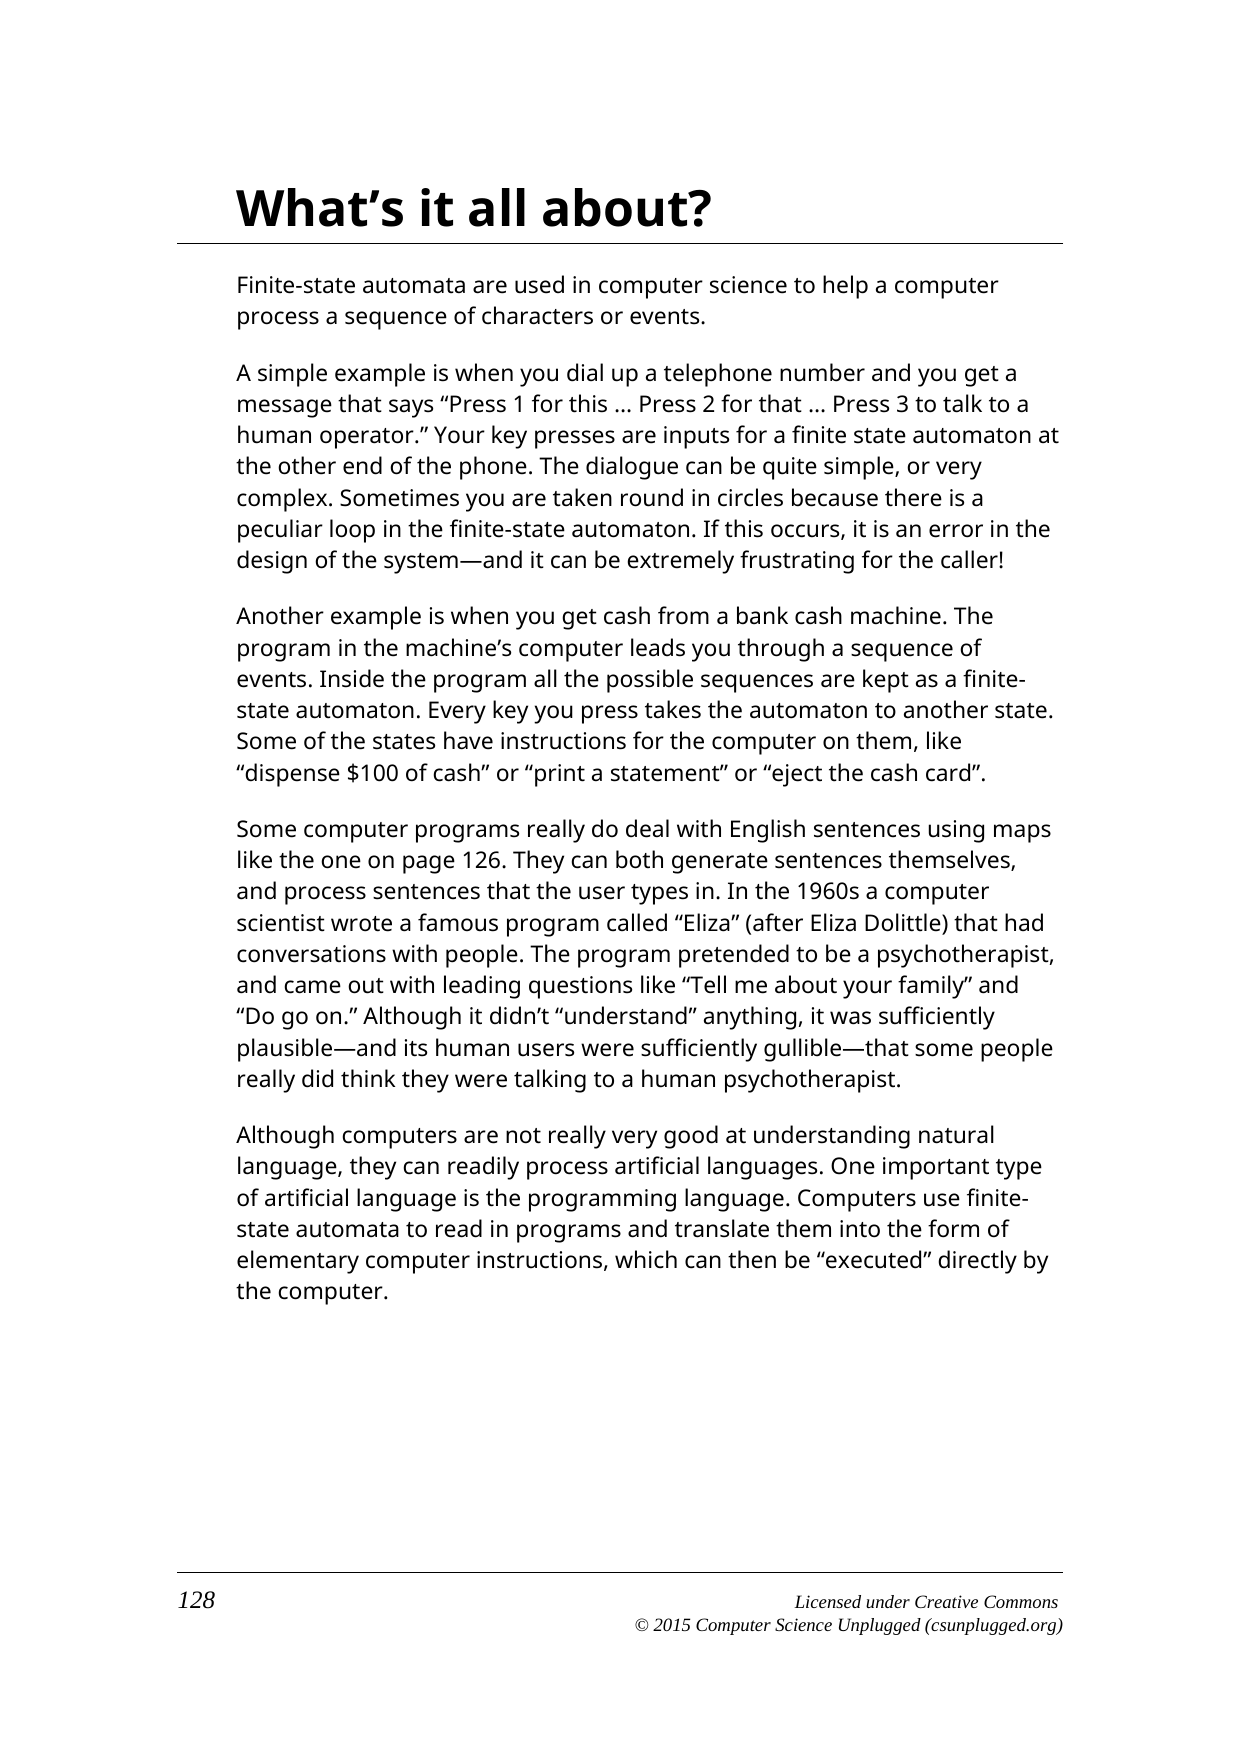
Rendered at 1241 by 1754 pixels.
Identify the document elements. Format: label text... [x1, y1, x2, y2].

text Finite-state automata are used in computer science to help a computer process a sequence of characters or events. [236, 269, 1063, 331]
text A simple example is when you dial up a telephone number and you get a message that says “Press 1 for this … Press 2 for that … Press 3 to talk to a human operator.” Your key presses are inputs for a finite state automaton at the other end of the phone. The dialogue can be quite simple, or very complex. Sometimes you are taken round in circles because there is a peculiar loop in the finite-state automaton. If this occurs, it is an error in the design of the system—and it can be extremely frustrating for the caller! [236, 356, 1063, 575]
text Although computers are not really very good at understanding natural language, they can readily process artificial languages. One important type of artificial language is the programming language. Computers use finite-state automata to read in programs and translate them into the form of elementary computer instructions, which can then be “executed” directly by the computer. [236, 1119, 1063, 1306]
text Another example is when you get cash from a bank cash machine. The program in the machine’s computer leads you through a sequence of events. Inside the program all the possible sequences are kept as a finite-state automaton. Every key you press takes the automaton to another state. Some of the states have instructions for the computer on them, like “dispense $100 of cash” or “print a statement” or “eject the cash card”. [236, 600, 1063, 788]
text Some computer programs really do deal with English sentences using maps like the one on page 118. They can both generate sentences themselves, and process sentences that the user types in. In the 1960s a computer scientist wrote a famous program called “Eliza” (after Eliza Dolittle) that had conversations with people. The program pretended to be a psychotherapist, and came out with leading questions like “Tell me about your family” and “Do go on.” Although it didn’t “understand” anything, it was sufficiently plausible—and its human users were sufficiently gullible—that some people really did think they were talking to a human psychotherapist. [236, 813, 1063, 1094]
text What’s it all about? [177, 173, 1063, 243]
